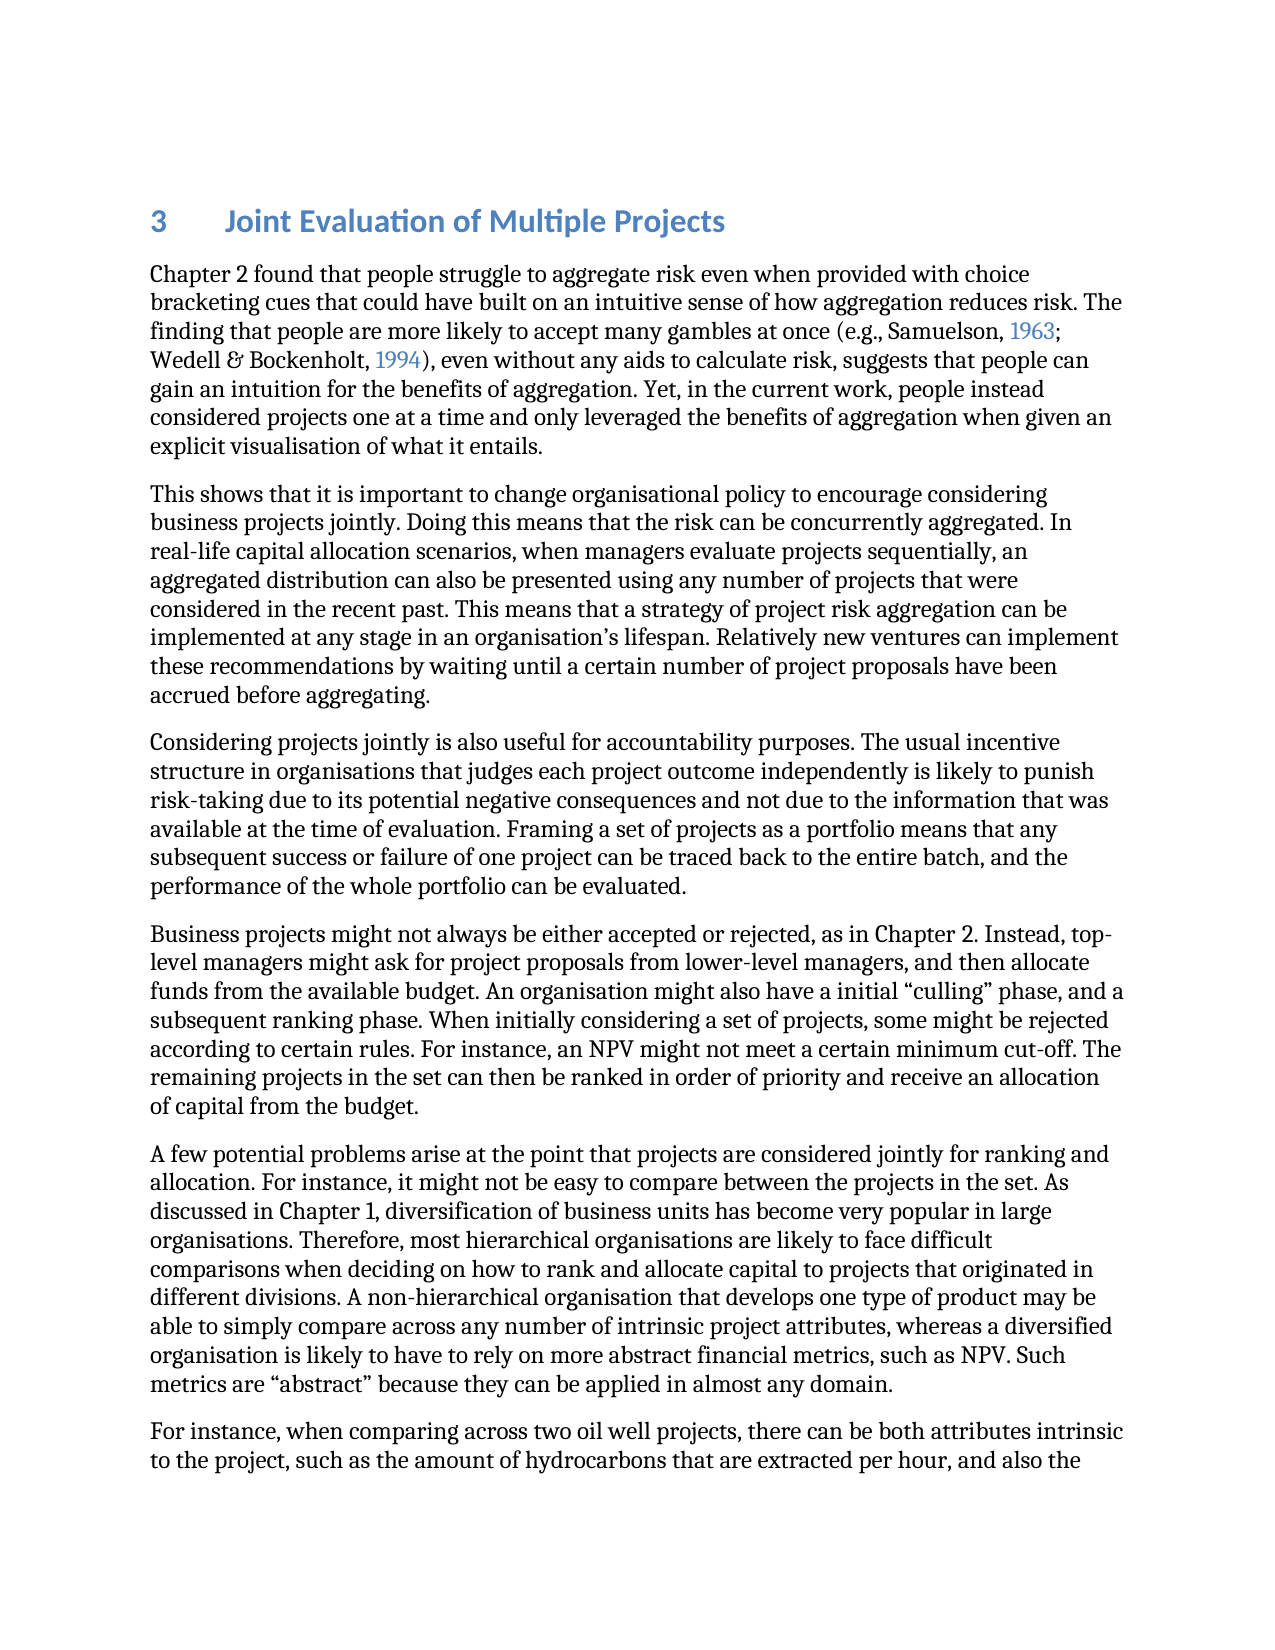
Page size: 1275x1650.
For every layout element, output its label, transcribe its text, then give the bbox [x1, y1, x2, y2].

text A few potential problems arise at the point that projects are considered jointly for ranking and allocation. For instance, it might not be easy to compare between the projects in the set. As discussed in Chapter 1, diversification of business units has become very popular in large organisations. Therefore, most hierarchical organisations are likely to face difficult comparisons when deciding on how to rank and allocate capital to projects that originated in different divisions. A non-hierarchical organisation that develops one type of product may be able to simply compare across any number of intrinsic project attributes, whereas a diversified organisation is likely to have to rely on more abstract financial metrics, such as NPV. Such metrics are “abstract” because they can be applied in almost any domain. [150, 1139, 1125, 1398]
text This shows that it is important to change organisational policy to encourage considering business projects jointly. Doing this means that the risk can be concurrently aggregated. In real-life capital allocation scenarios, when managers evaluate projects sequentially, an aggregated distribution can also be presented using any number of projects that were considered in the recent past. This means that a strategy of project risk aggregation can be implemented at any stage in an organisation’s lifespan. Relatively new ventures can implement these recommendations by waiting until a certain number of project proposals have been accrued before aggregating. [150, 479, 1125, 709]
text Chapter 2 found that people struggle to aggregate risk even when provided with choice bracketing cues that could have built on an intuitive sense of how aggregation reduces risk. The finding that people are more likely to accept many gambles at once (e.g., Samuelson, 1963; Wedell & Bockenholt, 1994), even without any aids to calculate risk, suggests that people can gain an intuition for the benefits of aggregation. Yet, in the current work, people instead considered projects one at a time and only leveraged the benefits of aggregation when given an explicit visualisation of what it entails. [150, 259, 1125, 461]
text Considering projects jointly is also useful for accountability purposes. The usual incentive structure in organisations that judges each project outcome independently is likely to punish risk-taking due to its potential negative consequences and not due to the information that was available at the time of evaluation. Framing a set of projects as a portfolio means that any subsequent success or failure of one project can be traced back to the entire batch, and the performance of the whole portfolio can be evaluated. [150, 728, 1125, 901]
subtitle 3 Joint Evaluation of Multiple Projects [150, 200, 1125, 241]
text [150, 1417, 1125, 1474]
text Business projects might not always be either accepted or rejected, as in Chapter 2. Instead, top-level managers might ask for project proposals from lower-level managers, and then allocate funds from the available budget. An organisation might also have a initial “culling” phase, and a subsequent ranking phase. When initially considering a set of projects, some might be rejected according to certain rules. For instance, an NPV might not meet a certain minimum cut-off. The remaining projects in the set can then be ranked in order of priority and receive an allocation of capital from the budget. [150, 919, 1125, 1121]
